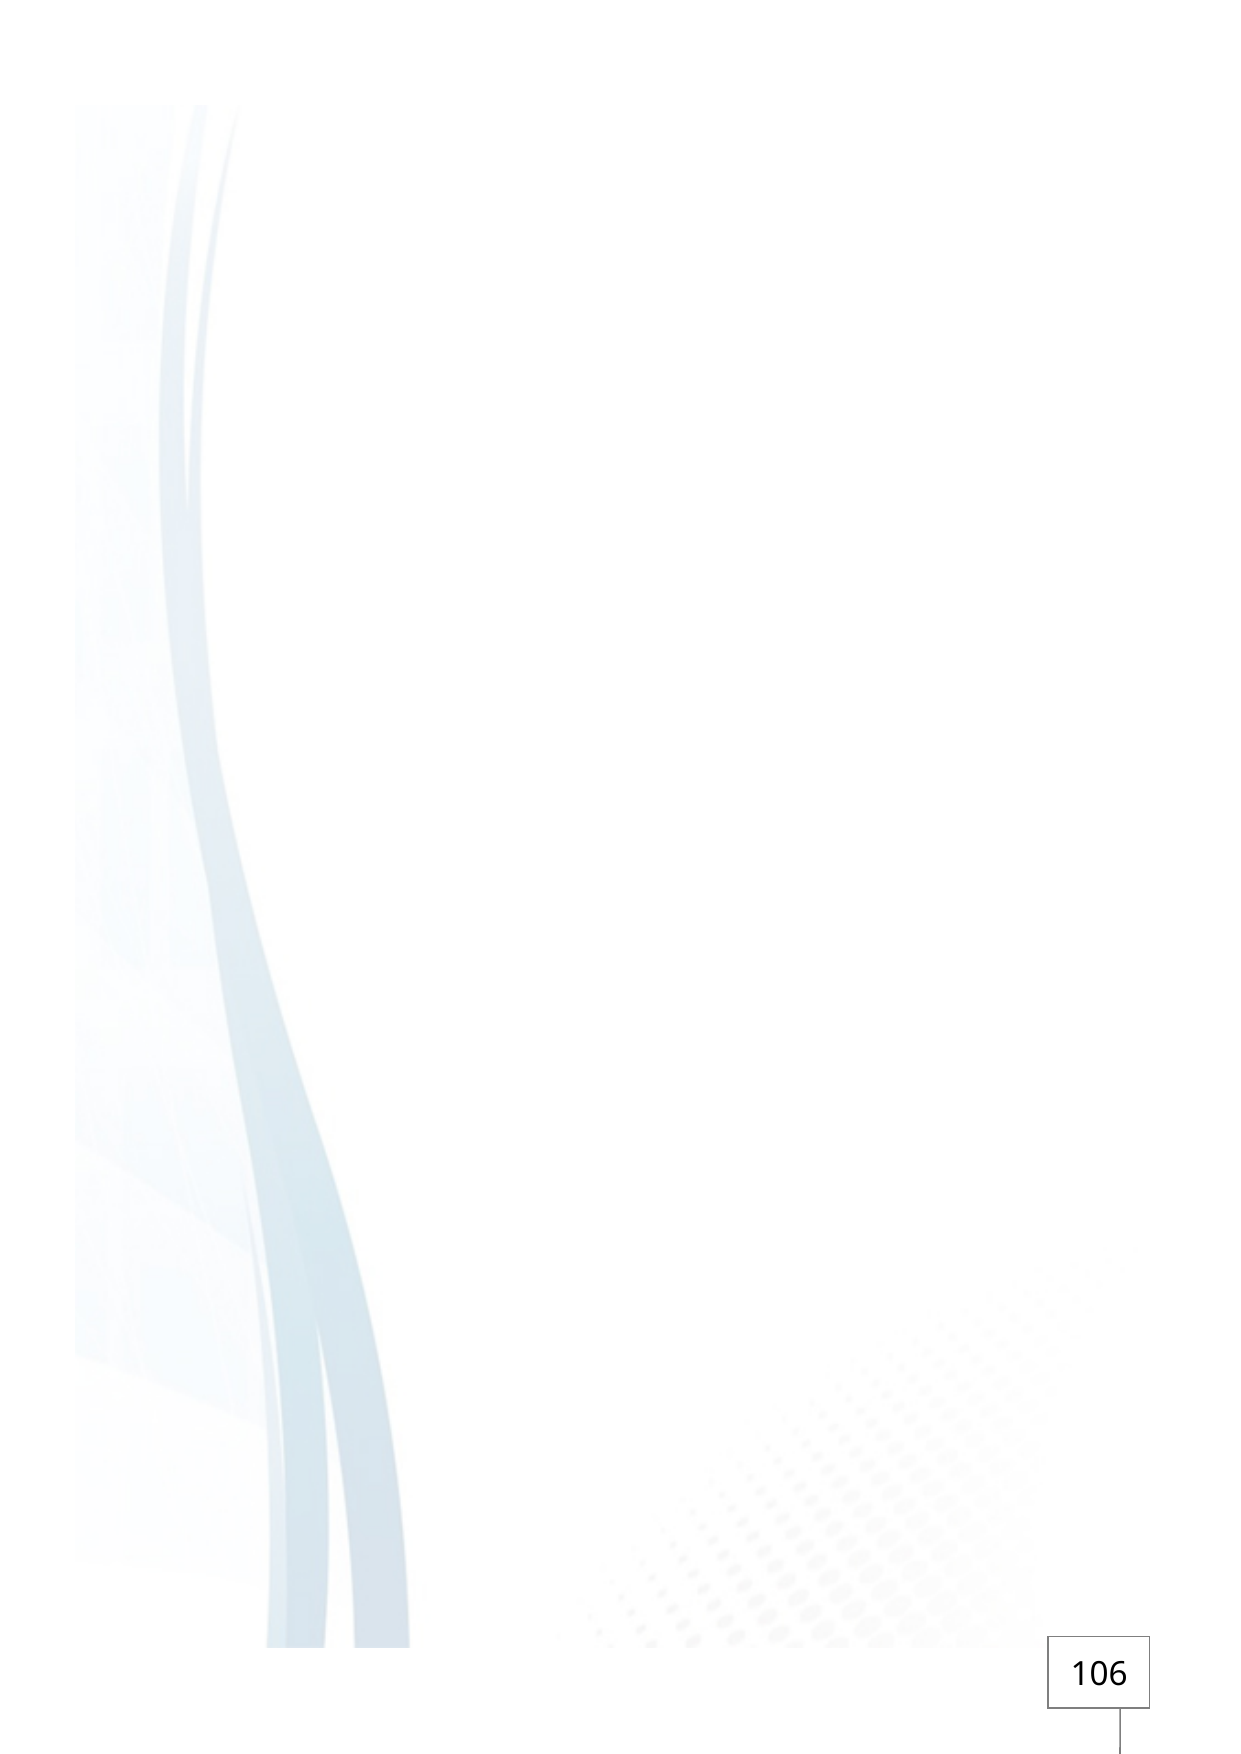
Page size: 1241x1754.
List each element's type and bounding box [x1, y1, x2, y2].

picture [75, 105, 1165, 1648]
picture [1049, 1637, 1149, 1648]
